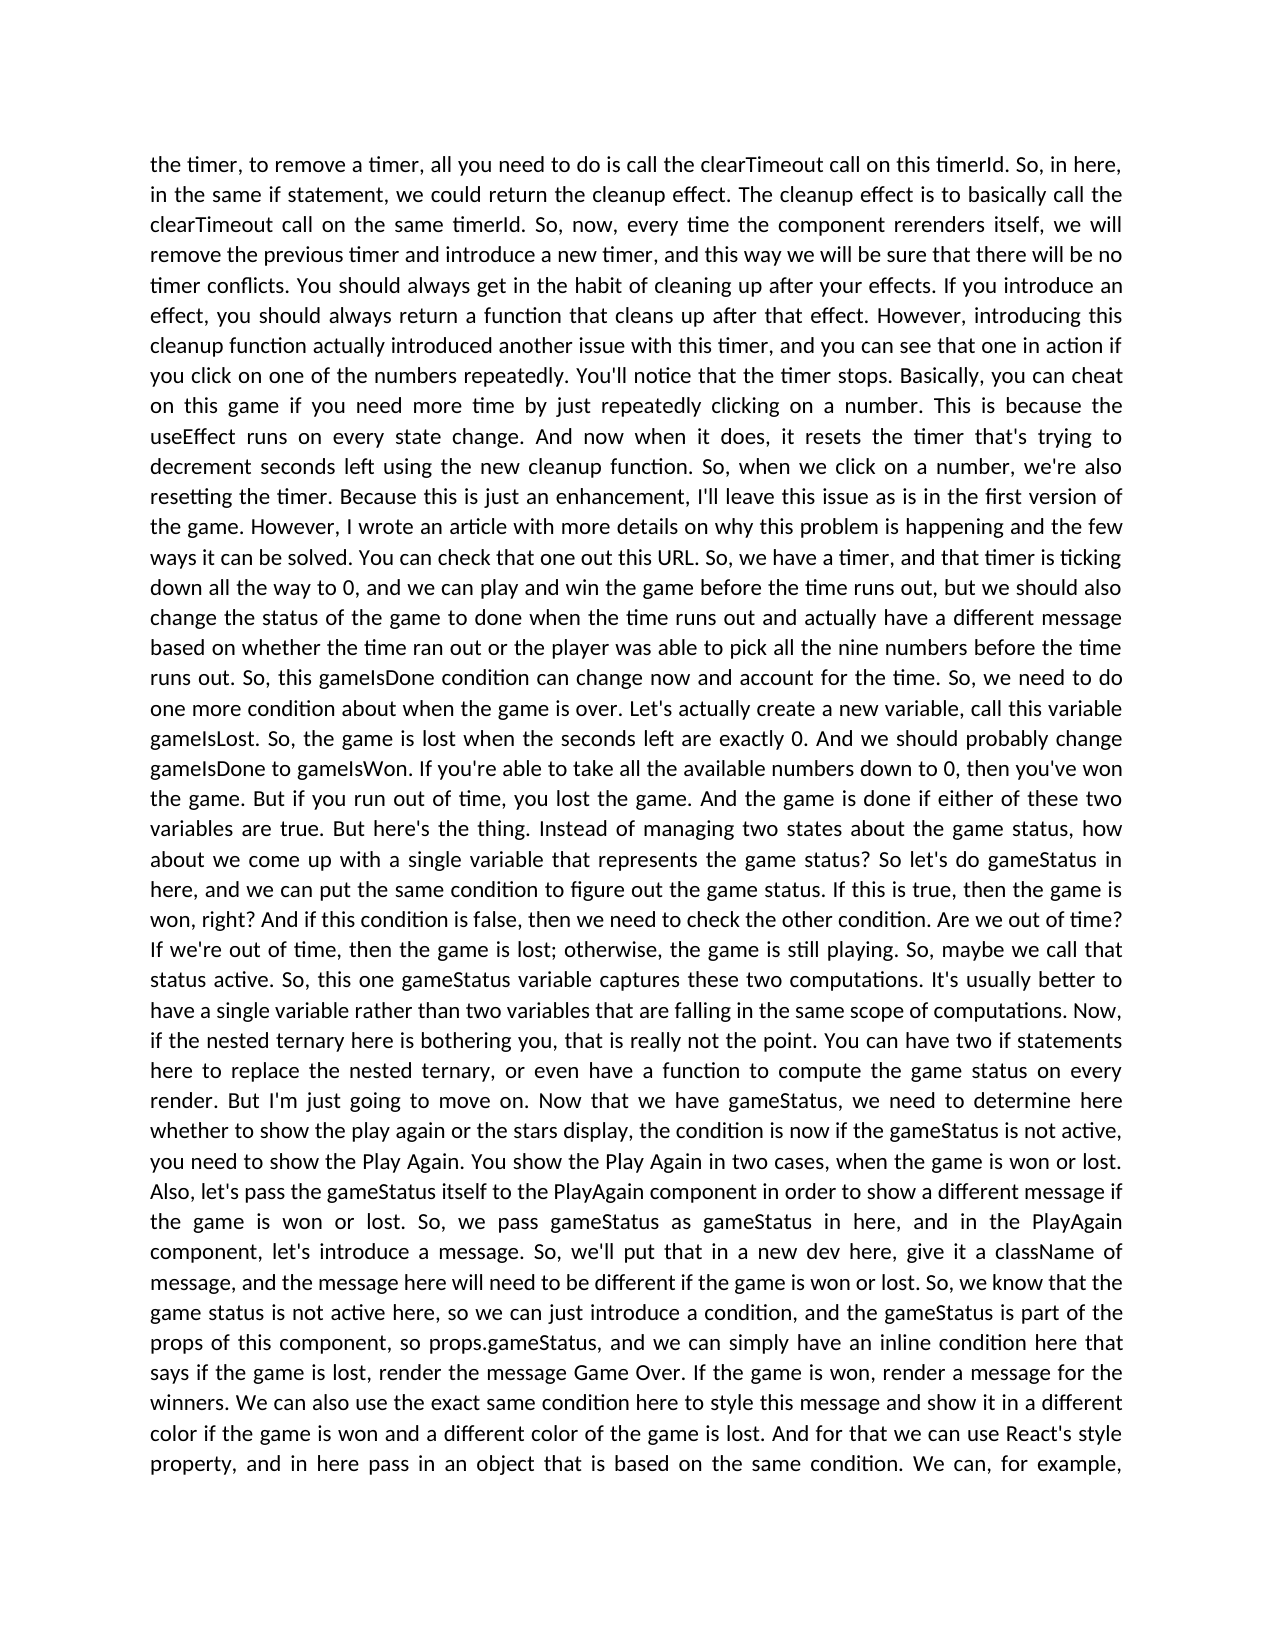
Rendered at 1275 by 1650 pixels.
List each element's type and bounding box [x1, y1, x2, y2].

text [150, 150, 1125, 1477]
